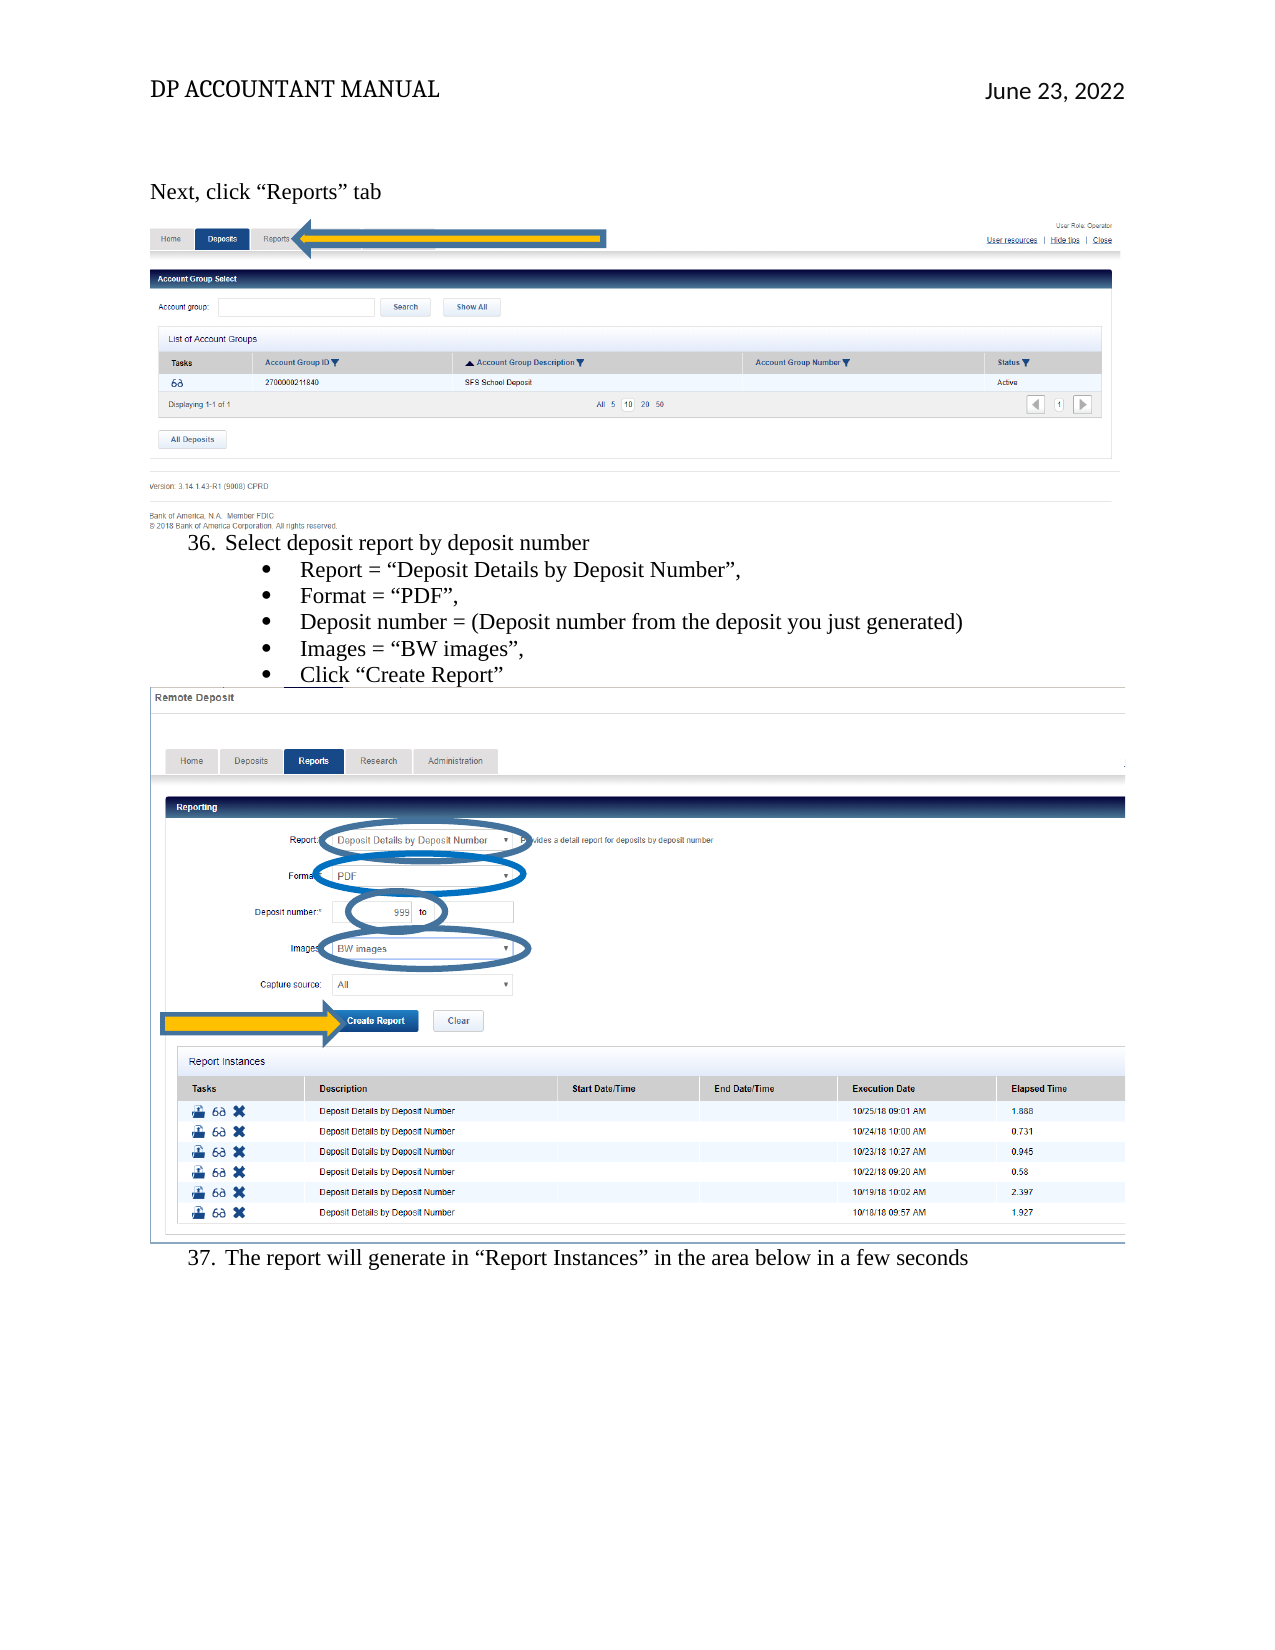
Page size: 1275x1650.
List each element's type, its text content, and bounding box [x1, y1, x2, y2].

text Next, click “Reports” tab [150, 178, 1125, 204]
list Report = “Deposit Details by Deposit Number”, [262, 556, 1125, 582]
list Images = “BW images”, [262, 635, 1125, 661]
list Click “Create Report” [262, 661, 1125, 687]
picture [150, 223, 1121, 530]
picture [150, 687, 1125, 1244]
list The report will generate in “Report Instances” in the area below in a few seconds [187, 1244, 1125, 1270]
list Deposit number = (Deposit number from the deposit you just generated) [262, 608, 1125, 635]
list Select deposit report by deposit number [187, 529, 1125, 556]
list Format = “PDF”, [262, 582, 1125, 608]
